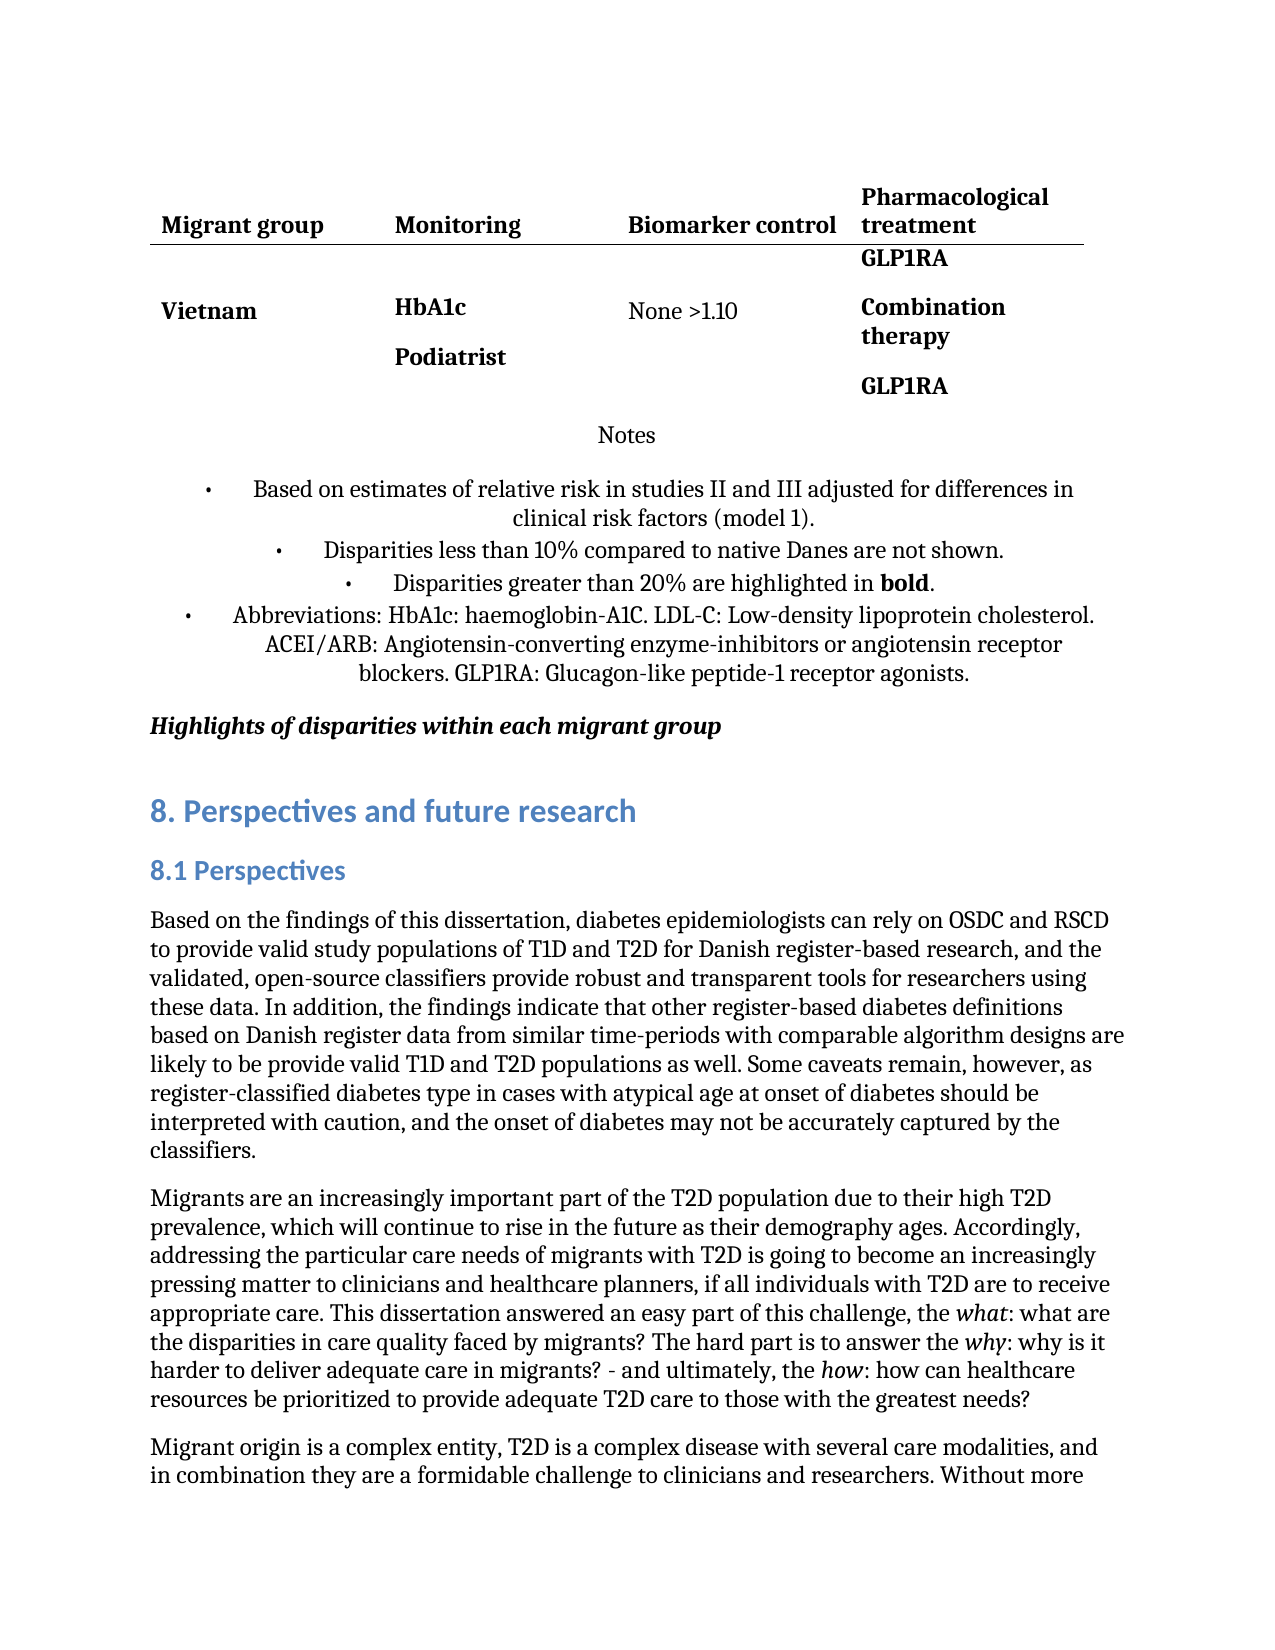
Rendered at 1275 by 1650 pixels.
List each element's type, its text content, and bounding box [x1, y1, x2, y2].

text Migrants are an increasingly important part of the T2D population due to their high T2D prevalence, which will continue to rise in the future as their demography ages. Accordingly, addressing the particular care needs of migrants with T2D is going to become an increasingly pressing matter to clinicians and healthcare planners, if all individuals with T2D are to receive appropriate care. This dissertation answered an easy part of this challenge, the what: what are the disparities in care quality faced by migrants? The hard part is to answer the why: why is it harder to deliver adequate care in migrants? - and ultimately, the how: how can healthcare resources be prioritized to provide adequate T2D care to those with the greatest needs? [150, 1184, 1125, 1414]
table_header [139, 179, 1114, 421]
subtitle 8.1 Perspectives [150, 852, 1125, 888]
table_header Based on estimates of relative risk in studies II and III adjusted for differences in clinical risk factors (model 1). Disparities less than 10% compared to native Danes are not shown. Disparities greater than 20% are highlighted in bold. Abbreviations: HbA1c: haemoglobin-A1C. LDL-C: Low-density lipoprotein cholesterol. ACEI/ARB: Angiotensin-converting enzyme-inhibitors or angiotensin receptor blockers. GLP1RA: Glucagon-like peptide-1 receptor agonists. [139, 471, 1114, 691]
text Based on the findings of this dissertation, diabetes epidemiologists can rely on OSDC and RSCD to provide valid study populations of T1D and T2D for Danish register-based research, and the validated, open-source classifiers provide robust and transparent tools for researchers using these data. In addition, the findings indicate that other register-based diabetes definitions based on Danish register data from similar time-periods with comparable algorithm designs are likely to be provide valid T1D and T2D populations as well. Some caveats remain, however, as register-classified diabetes type in cases with atypical age at onset of diabetes should be interpreted with caution, and the onset of diabetes may not be accurately captured by the classifiers. [150, 906, 1125, 1165]
table_header Notes [139, 421, 1114, 471]
text Highlights of disparities within each migrant group [150, 712, 1125, 741]
subtitle 8. Perspectives and future research [150, 791, 1125, 831]
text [150, 1433, 1125, 1490]
